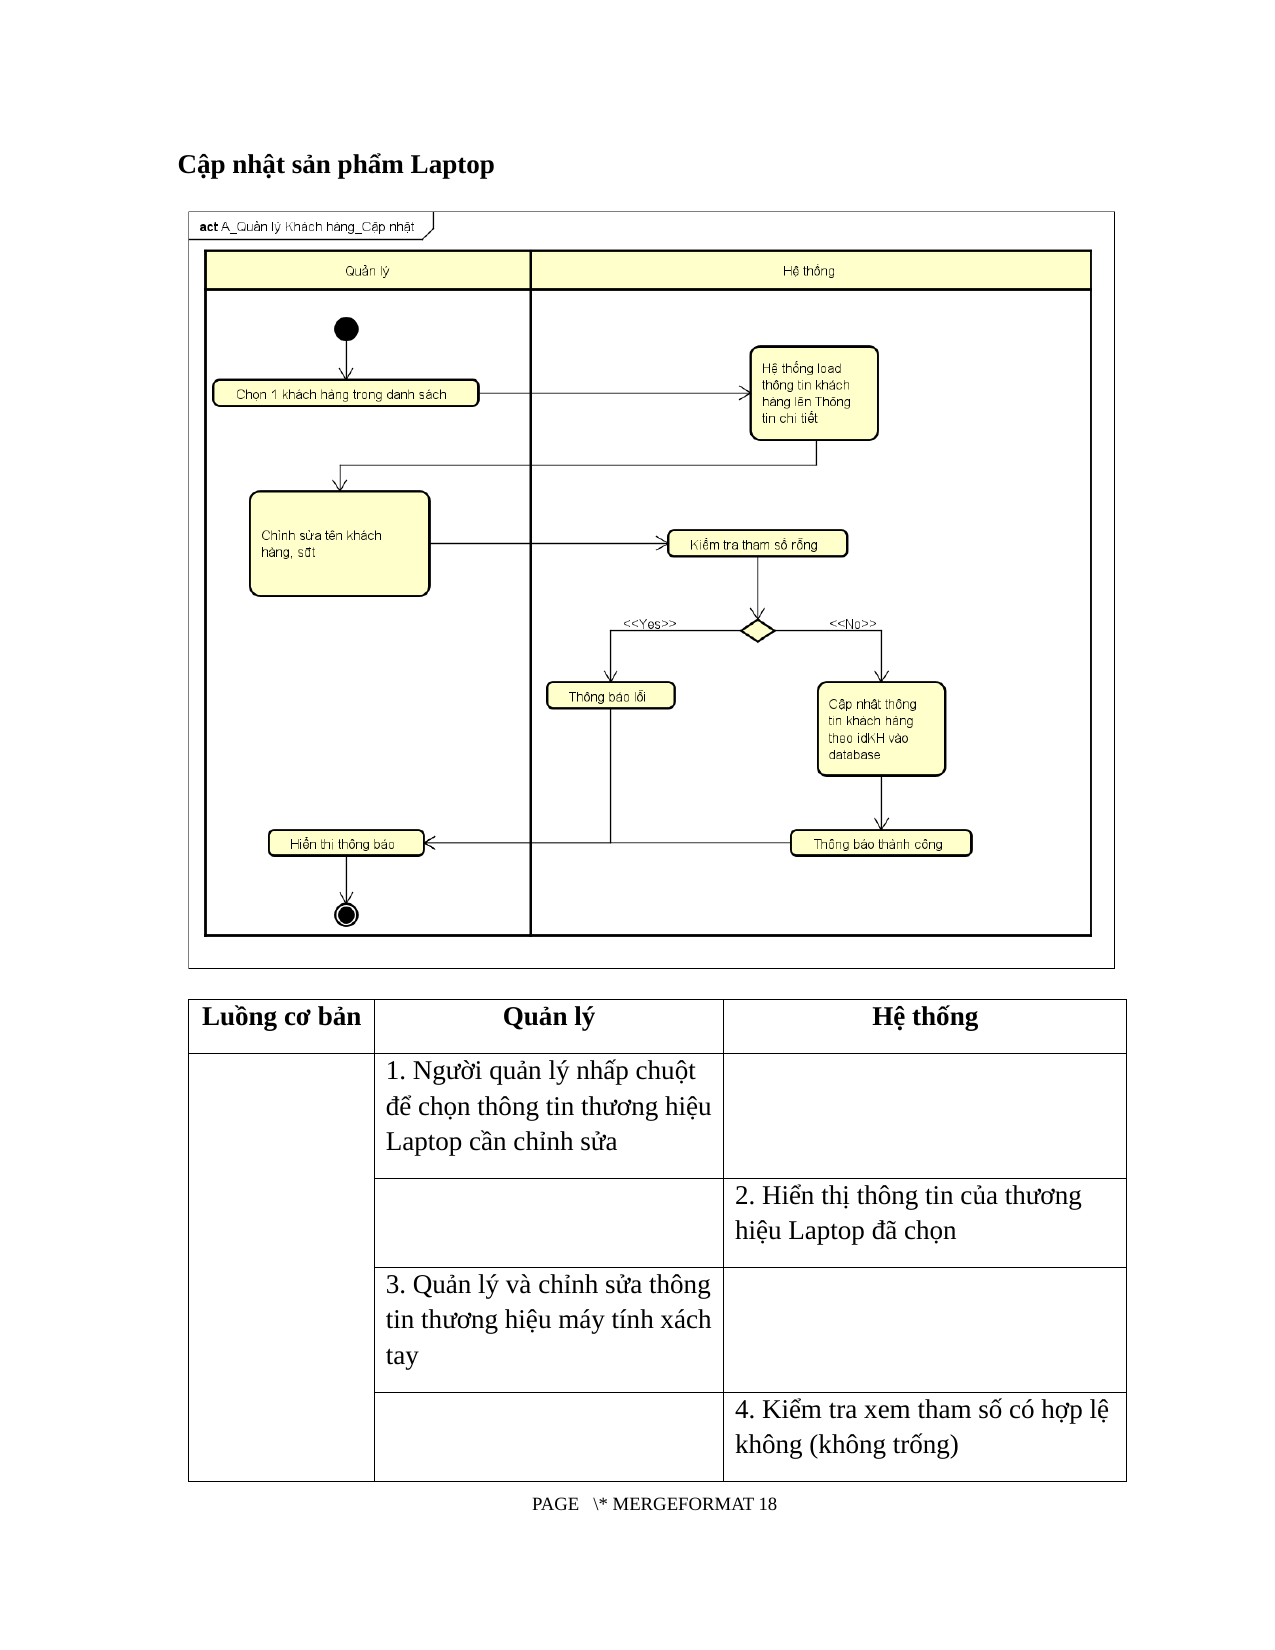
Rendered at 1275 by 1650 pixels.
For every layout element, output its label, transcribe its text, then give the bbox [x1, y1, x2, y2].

table_cell [375, 1179, 723, 1267]
table_cell 4. Kiểm tra xem tham số có hợp lệ không (không trống) [724, 1393, 1126, 1481]
table_cell 1. Người quản lý nhấp chuột để chọn thông tin thương hiệu Laptop cần chỉnh sửa [375, 1054, 723, 1178]
table_cell [375, 1393, 723, 1481]
table_cell 2. Hiển thị thông tin của thương hiệu Laptop đã chọn [724, 1179, 1126, 1267]
text Cập nhật sản phẩm Laptop [177, 148, 1127, 179]
table_cell 3. Quản lý và chỉnh sửa thông tin thương hiệu máy tính xách tay [375, 1268, 723, 1392]
table_cell [189, 1054, 374, 1481]
table_header Luồng cơ bản [189, 1000, 374, 1053]
table_cell [724, 1054, 1126, 1178]
table_header Quản lý [375, 1000, 723, 1053]
picture [177, 200, 1125, 979]
table_cell [724, 1268, 1126, 1392]
table_header Hệ thống [724, 1000, 1126, 1053]
